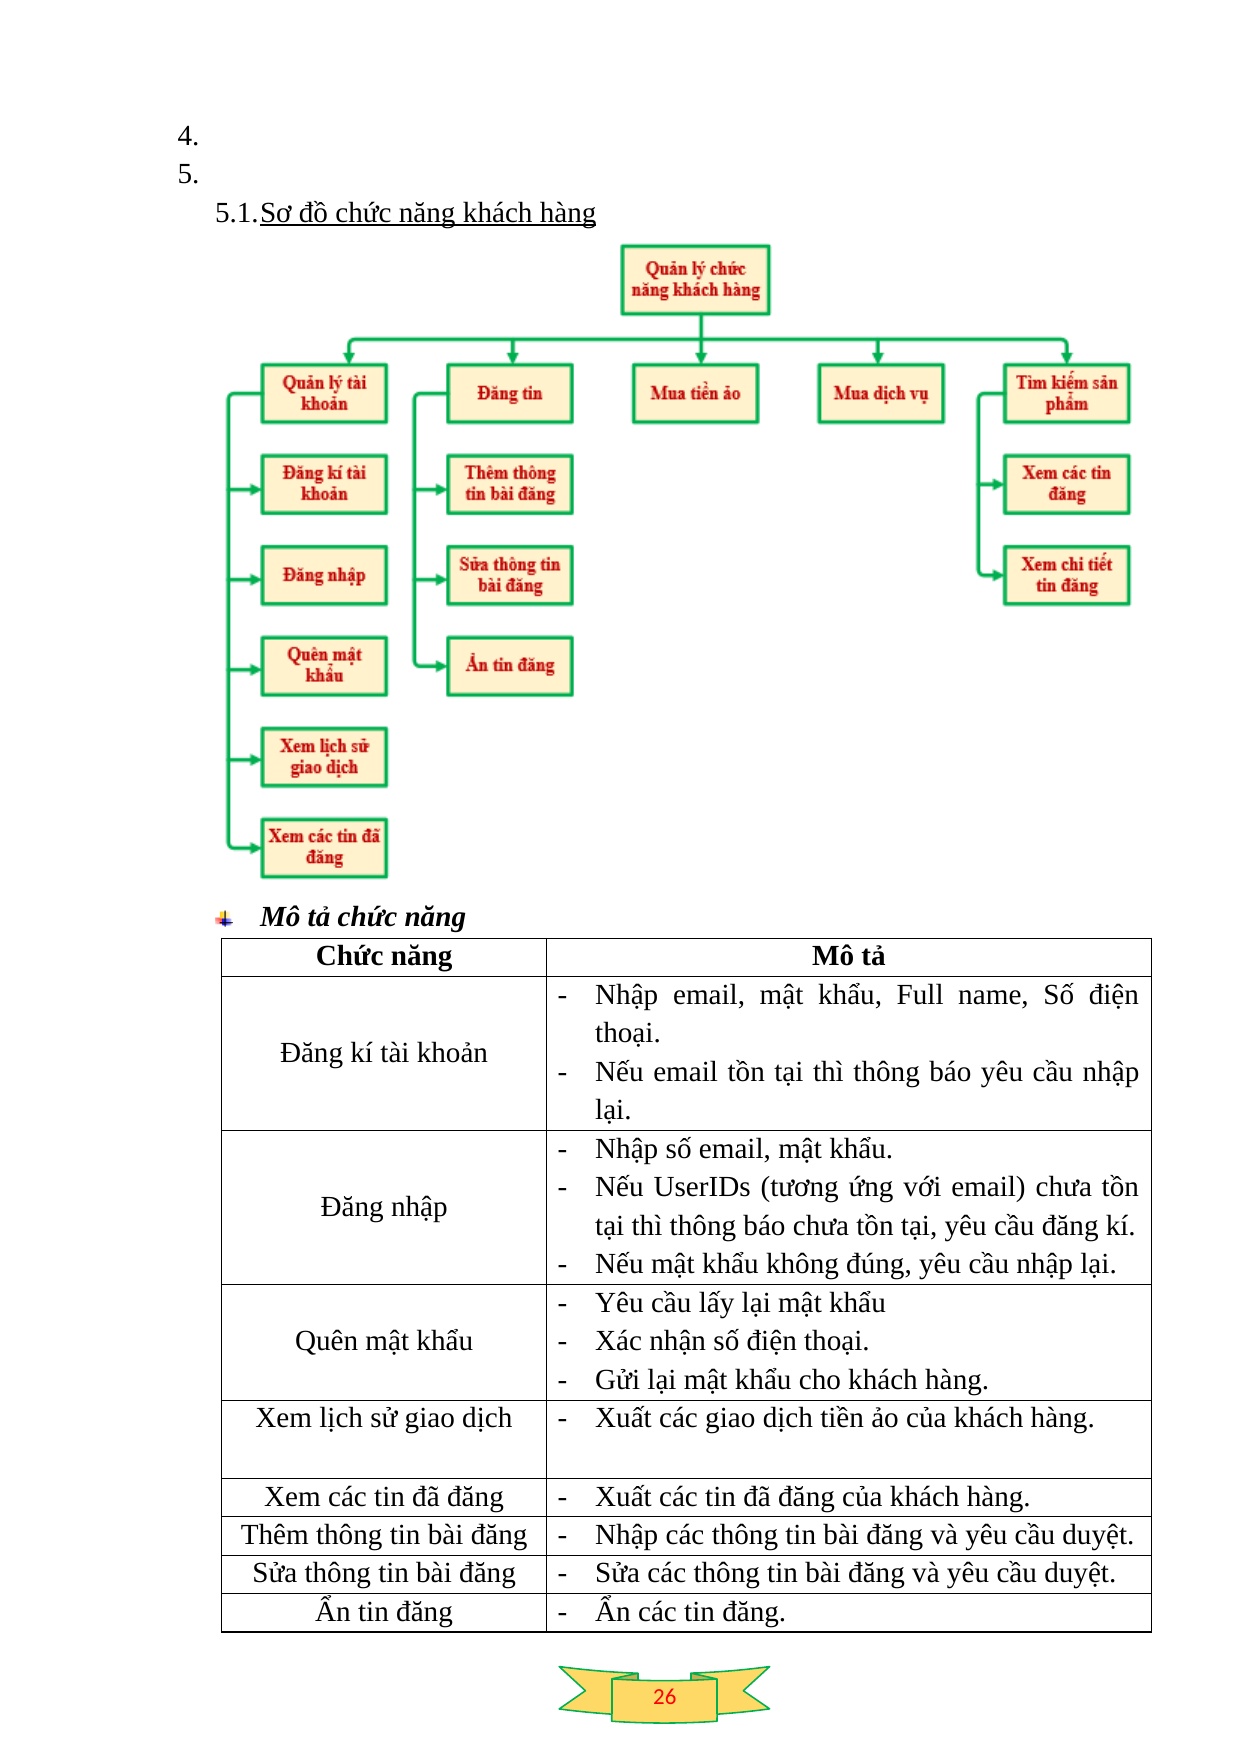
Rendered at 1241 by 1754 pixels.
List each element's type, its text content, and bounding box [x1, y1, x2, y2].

table_cell Xem các tin đã đăng [222, 1479, 546, 1516]
table_cell Đăng kí tài khoản [222, 977, 546, 1130]
table_header Mô tả [547, 939, 1151, 976]
table_cell Ẩn tin đăng [222, 1594, 546, 1631]
table_cell Xuất các tin đã đăng của khách hàng. [547, 1479, 1151, 1516]
table_cell Quên mật khẩu [222, 1285, 546, 1399]
table_cell Xuất các giao dịch tiền ảo của khách hàng. [547, 1401, 1151, 1478]
table_cell Yêu cầu lấy lại mật khẩu Xác nhận số điện thoại. Gửi lại mật khẩu cho khách hàng. [547, 1285, 1151, 1399]
table_cell Thêm thông tin bài đăng [222, 1517, 546, 1554]
list Sơ đồ chức năng khách hàng [215, 195, 1152, 229]
table_cell Xem lịch sử giao dịch [222, 1401, 546, 1478]
table_cell Sửa thông tin bài đăng [222, 1556, 546, 1593]
table_cell Nhập các thông tin bài đăng và yêu cầu duyệt. [547, 1517, 1151, 1554]
table_cell Sửa các thông tin bài đăng và yêu cầu duyệt. [547, 1556, 1151, 1593]
list Mô tả chức năng [215, 899, 1152, 932]
picture [215, 909, 233, 927]
table_header Chức năng [222, 939, 546, 976]
table_cell Nhập số email, mật khẩu. Nếu UserIDs (tương ứng với email) chưa tồn tại thì thông báo chưa tồn tại, yêu cầu đăng kí. Nếu mật khẩu không đúng, yêu cầu nhập lại. [547, 1131, 1151, 1284]
picture [214, 233, 1147, 895]
table_cell Nhập email, mật khẩu, Full name, Số điện thoại. Nếu email tồn tại thì thông báo yêu cầu nhập lại. [547, 977, 1151, 1130]
table_cell Ẩn các tin đăng. [547, 1594, 1151, 1631]
table_cell Đăng nhập [222, 1131, 546, 1284]
